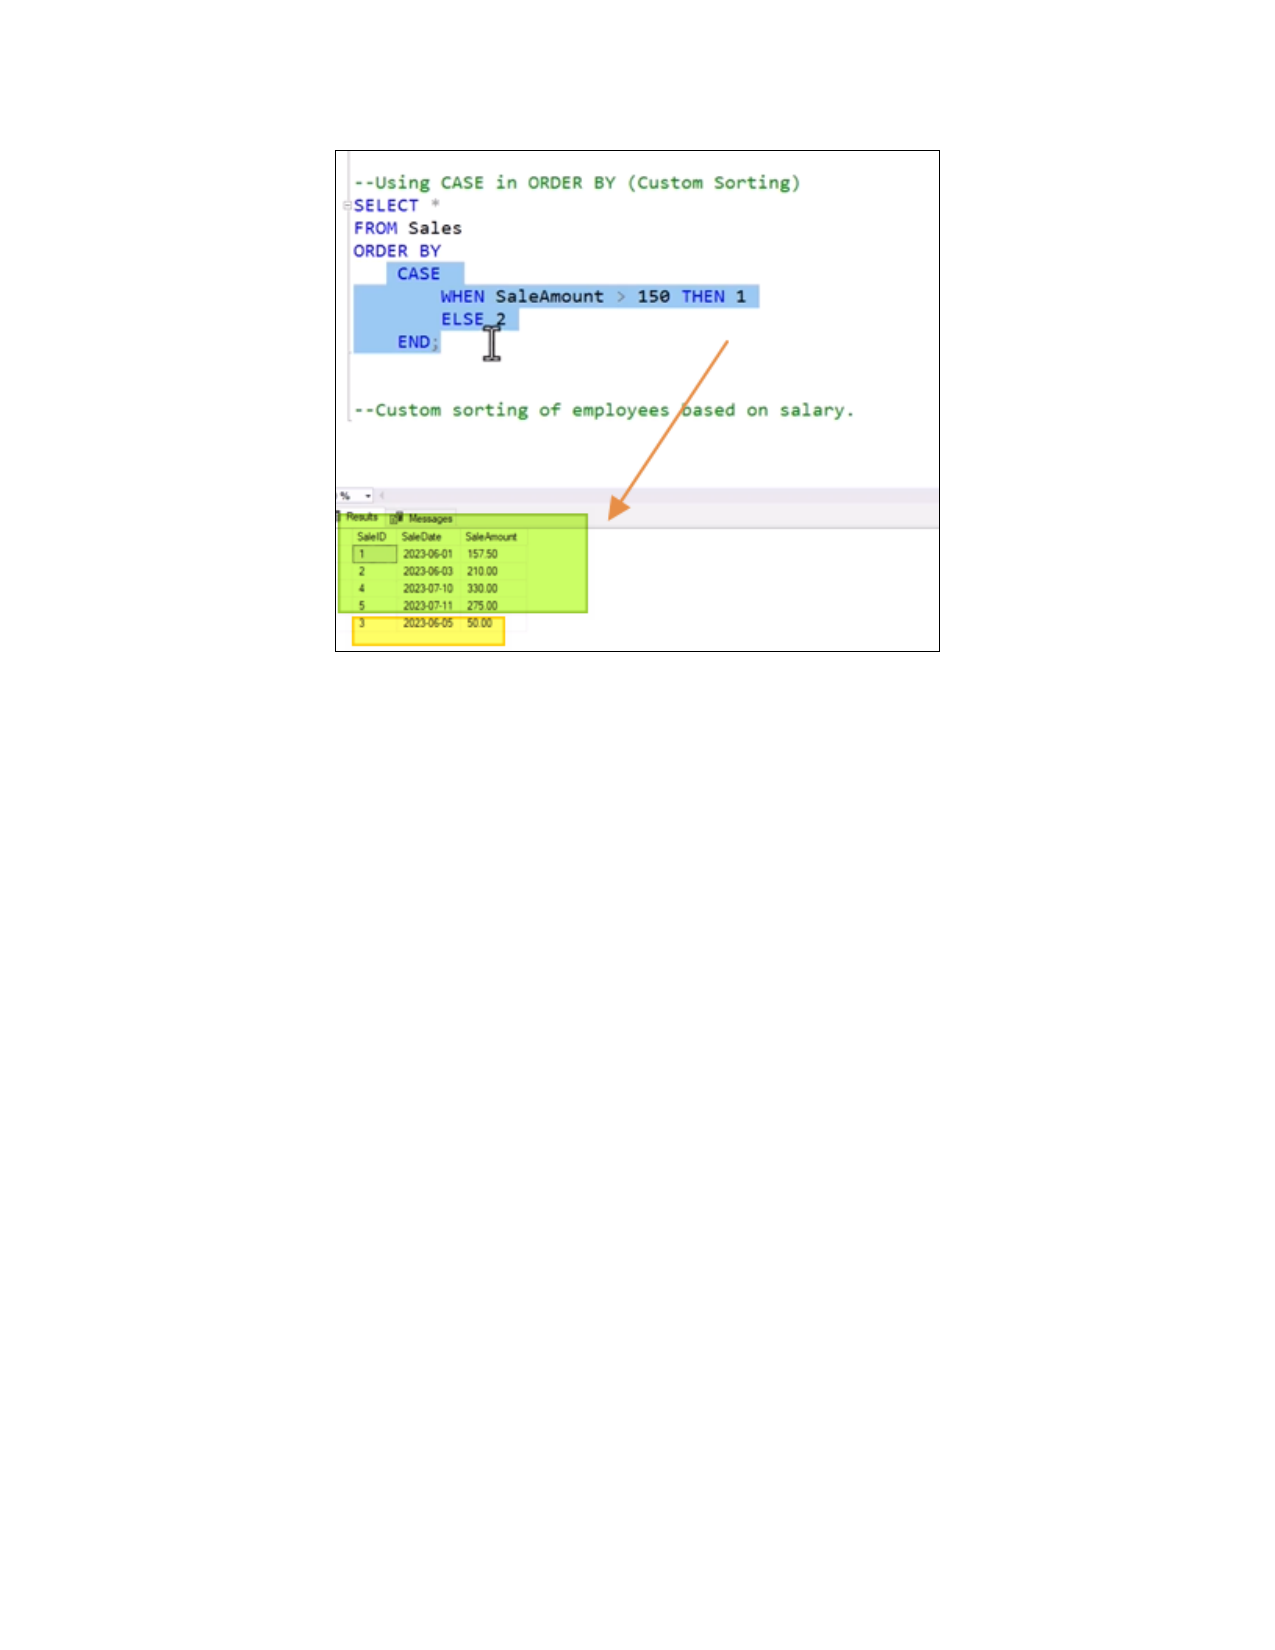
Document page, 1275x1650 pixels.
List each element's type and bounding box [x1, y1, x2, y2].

picture [336, 151, 939, 651]
